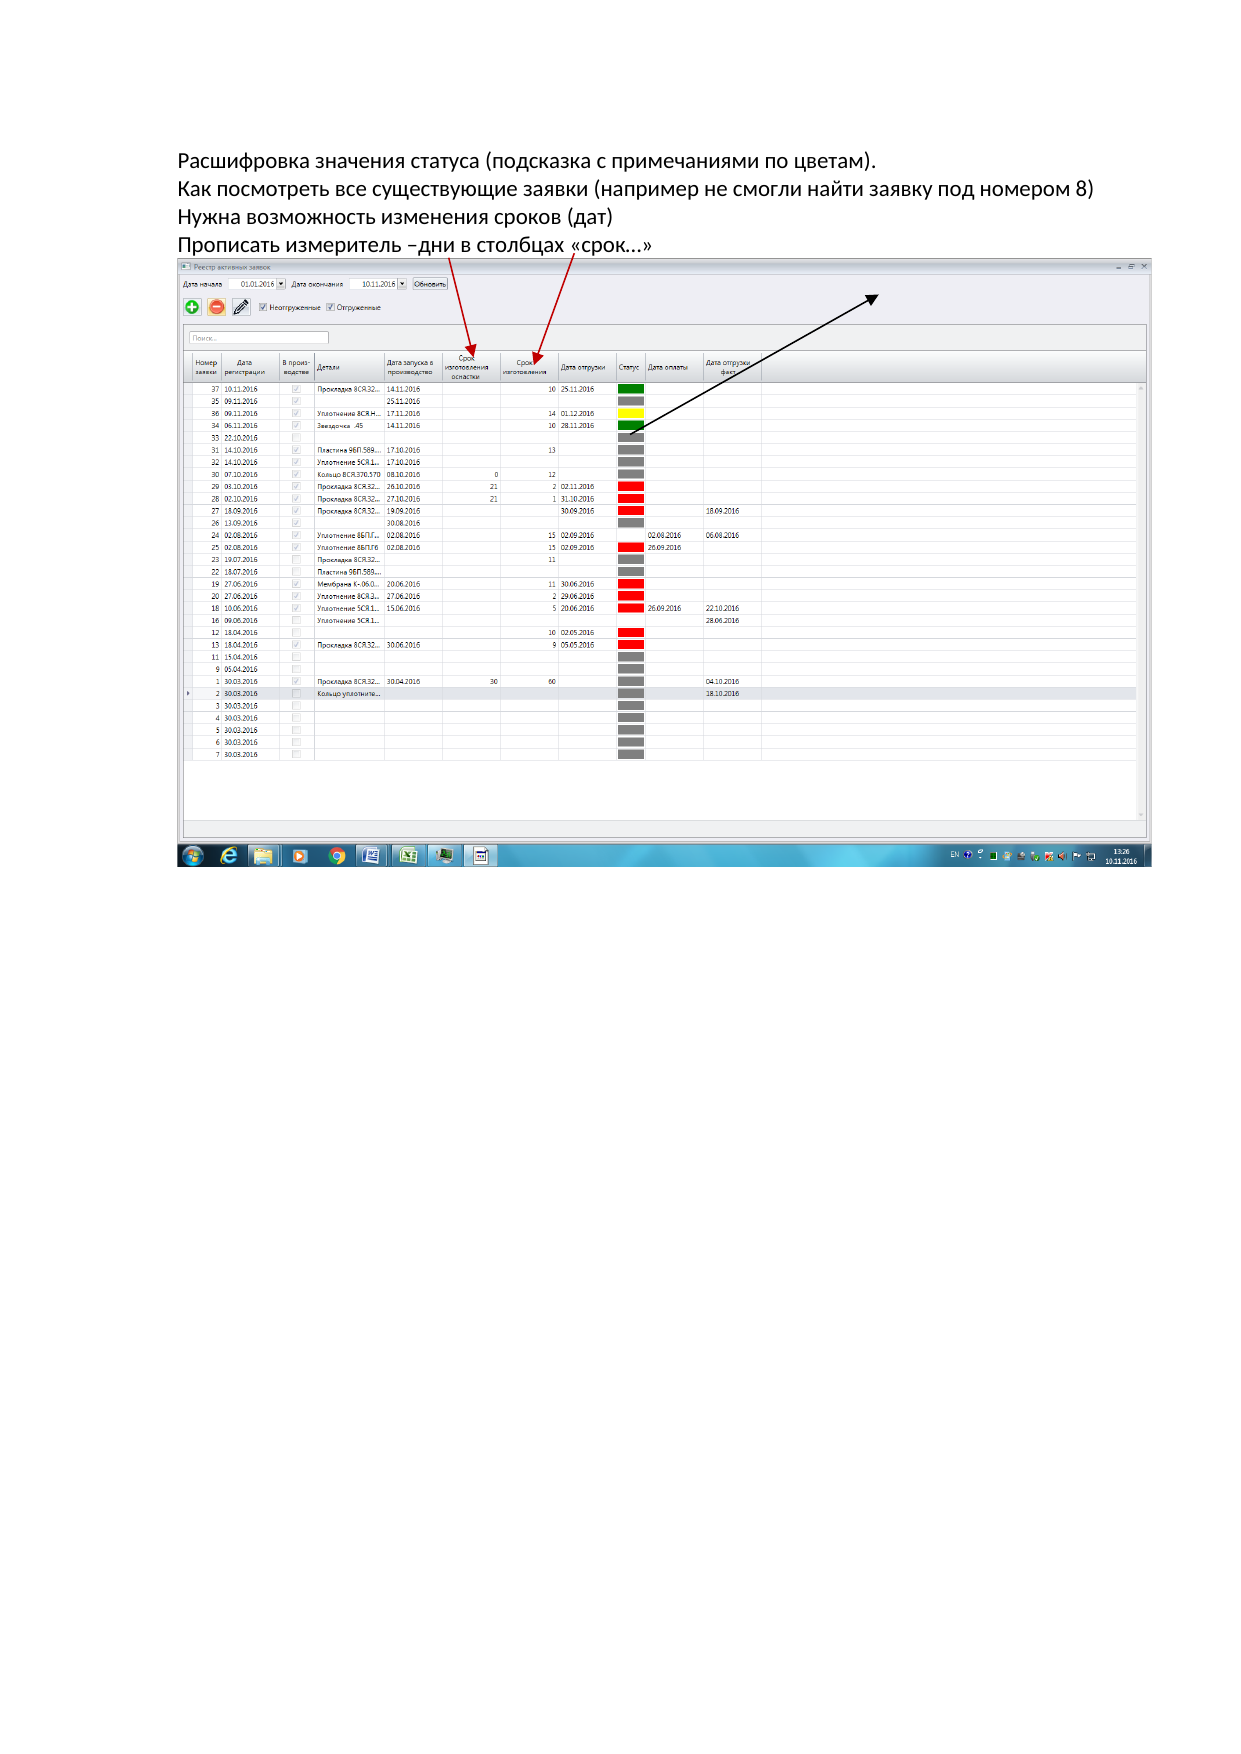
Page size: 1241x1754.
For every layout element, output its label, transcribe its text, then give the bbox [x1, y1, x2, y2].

text Расшифровка значения статуса (подсказка с примечаниями по цветам). [177, 146, 1152, 174]
text Как посмотреть все существующие заявки (например не смогли найти заявку под номером 8) [177, 174, 1152, 202]
text Прописать измеритель –дни в столбцах «срок…» [177, 230, 1152, 258]
picture [177, 258, 1152, 867]
text Нужна возможность изменения сроков (дат) [177, 202, 1152, 230]
